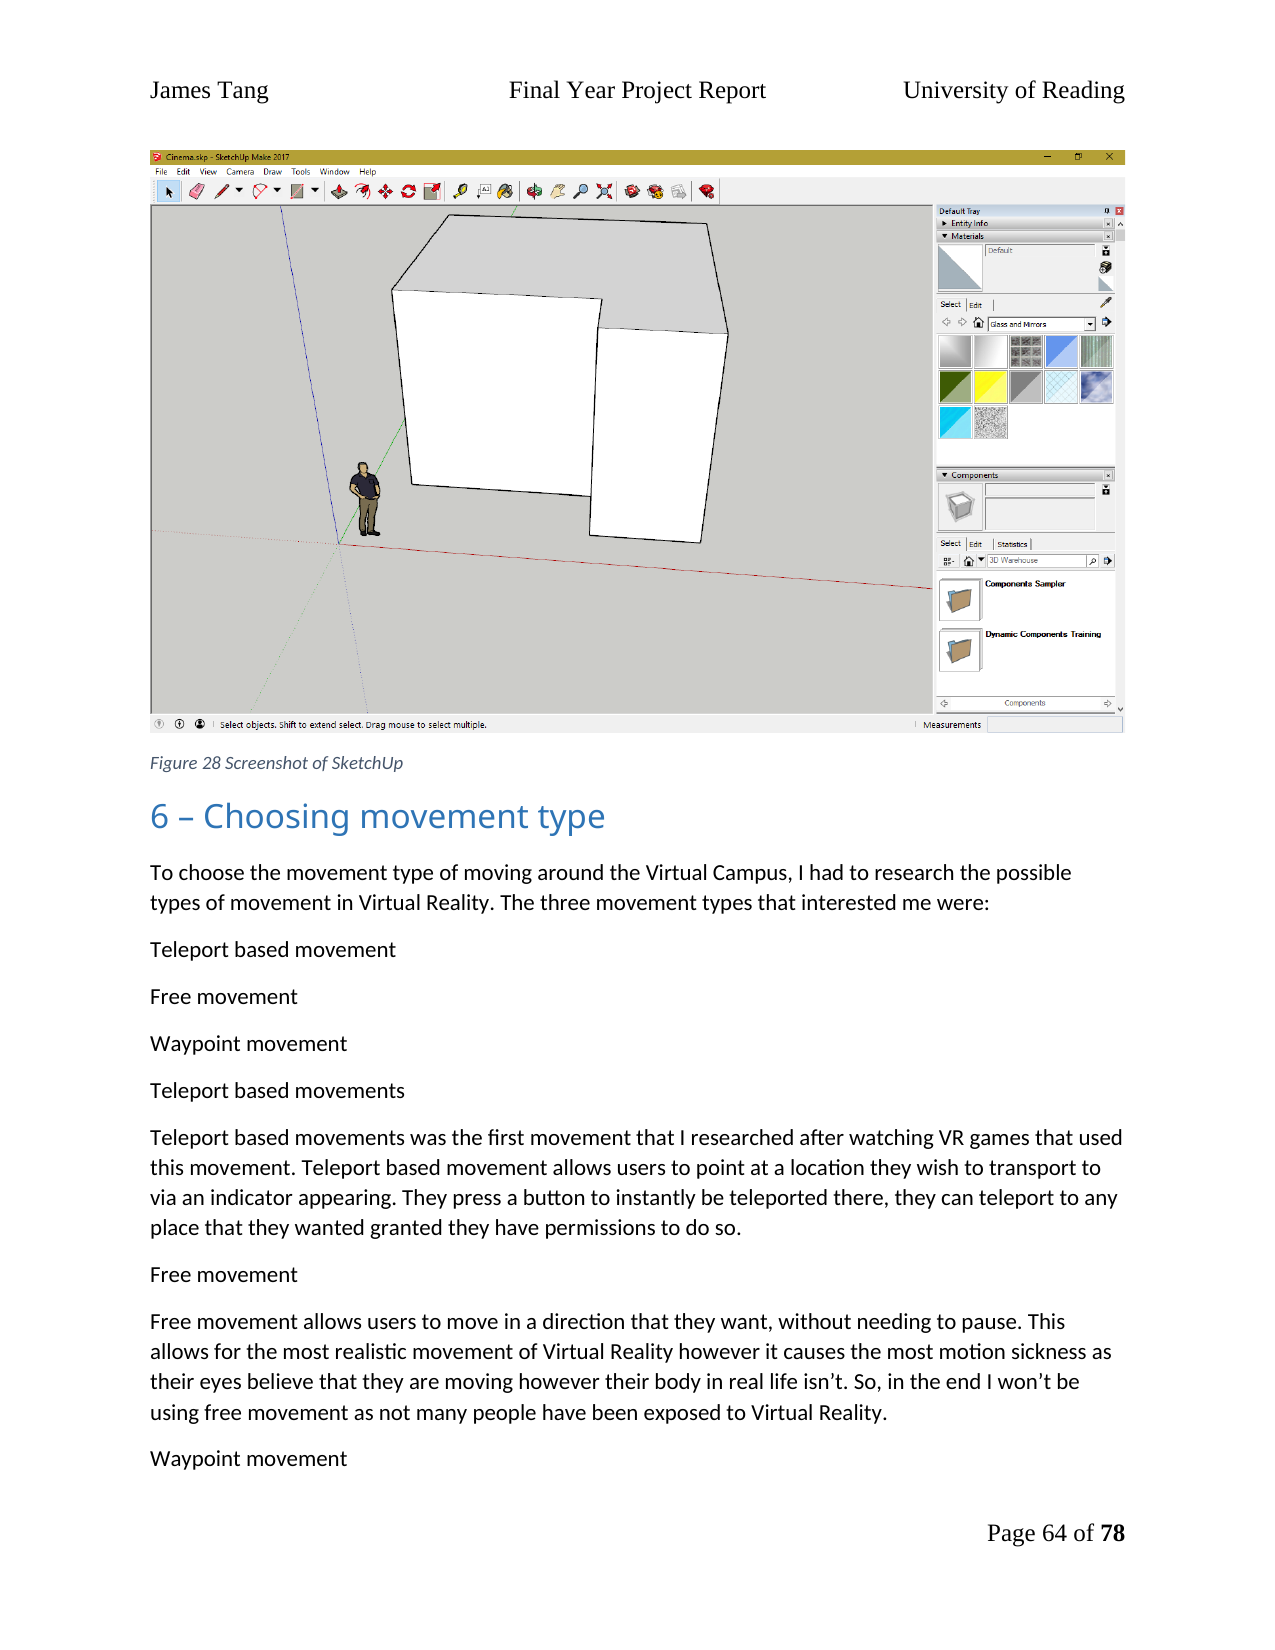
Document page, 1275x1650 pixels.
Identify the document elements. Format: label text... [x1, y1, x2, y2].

text Teleport based movement [150, 935, 1125, 963]
text To choose the movement type of moving around the Virtual Campus, I had to research the possible types of movement in Virtual Reality. The three movement types that interested me were: [150, 858, 1125, 916]
text Figure 28 Screenshot of SketchUp [150, 751, 1125, 774]
picture [150, 150, 1125, 733]
text Free movement [150, 982, 1125, 1010]
text Waypoint movement [150, 1444, 1125, 1473]
text Teleport based movements [150, 1076, 1125, 1104]
text Teleport based movements was the first movement that I researched after watching VR games that used this movement. Teleport based movement allows users to point at a location they wish to transport to via an indicator appearing. They press a button to instantly be teleported there, they can teleport to any place that they wanted granted they have permissions to do so. [150, 1123, 1125, 1241]
text Waypoint movement [150, 1029, 1125, 1057]
text Free movement allows users to move in a direction that they want, without needing to pause. This allows for the most realistic movement of Virtual Reality however it causes the most motion sickness as their eyes believe that they are moving however their body in real life isn’t. So, in the end I won’t be using free movement as not many people have been exposed to Virtual Reality. [150, 1307, 1125, 1426]
text 6 – Choosing movement type [150, 792, 1125, 838]
text Free movement [150, 1260, 1125, 1288]
